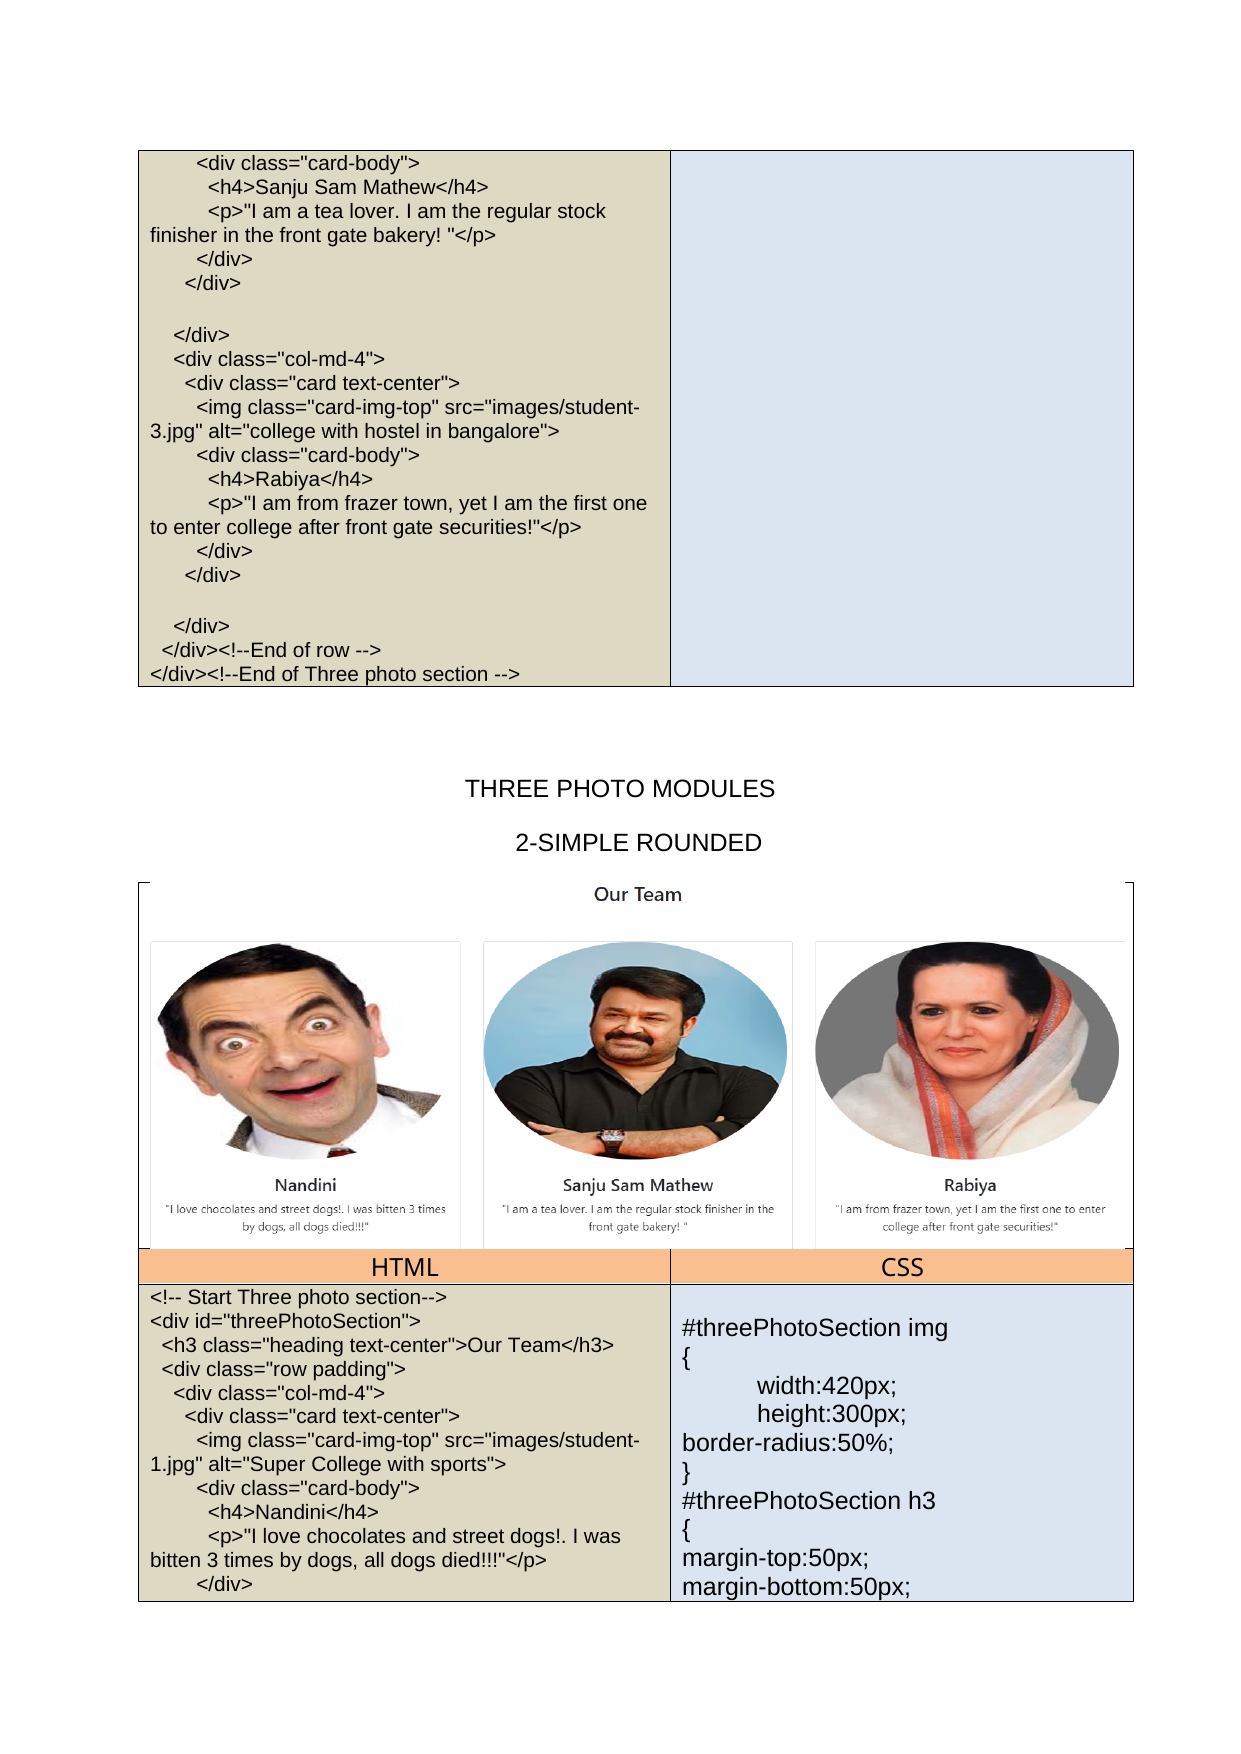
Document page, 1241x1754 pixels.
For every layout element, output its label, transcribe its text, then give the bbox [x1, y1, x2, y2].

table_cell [671, 151, 1133, 686]
table_header [139, 883, 150, 1248]
text THREE PHOTO MODULES [150, 774, 1090, 803]
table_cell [139, 1285, 670, 1601]
picture [150, 882, 1125, 1249]
table_cell HTML [139, 1249, 670, 1283]
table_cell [671, 1285, 1133, 1601]
table_cell CSS [671, 1249, 1133, 1283]
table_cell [139, 151, 670, 686]
text 2-SIMPLE ROUNDED [187, 828, 1090, 857]
table_header [1125, 883, 1133, 1248]
